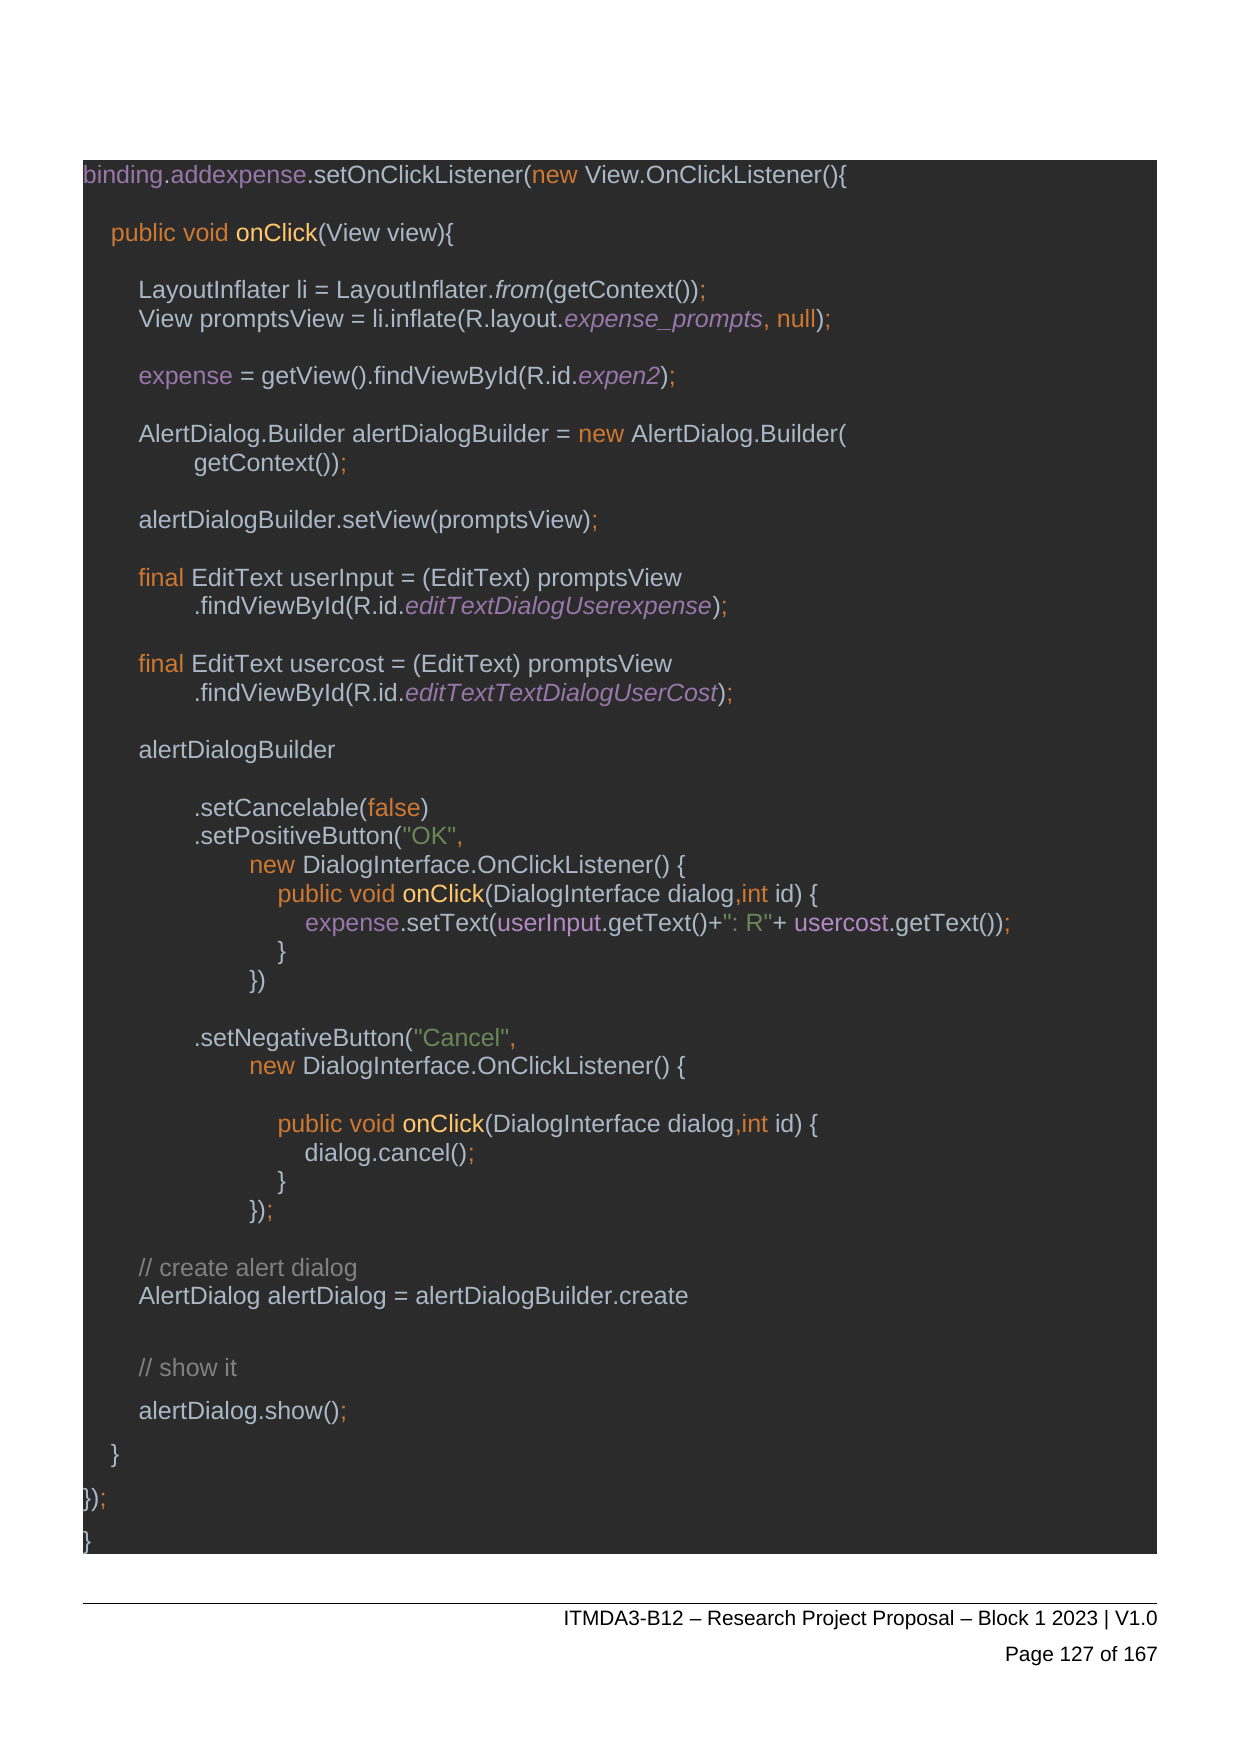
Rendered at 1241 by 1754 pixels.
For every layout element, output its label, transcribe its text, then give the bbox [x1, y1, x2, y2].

text LayoutInflater li = LayoutInflater.from(getContext()); View promptsView = li.inflate(R.layout.expense_prompts, null); expense = getView().findViewById(R.id.expen2); [83, 246, 1157, 390]
text .setCancelable(false) .setPositiveButton("OK", new DialogInterface.OnClickListener() { public void onClick(DialogInterface dialog,int id) { expense.setText(userInput.getText()+": R"+ usercost.getText()); } }) [83, 764, 1157, 994]
text binding.addexpense.setOnClickListener(new View.OnClickListener(){ [83, 160, 1157, 189]
text public void onClick(DialogInterface dialog,int id) { dialog.cancel(); } }); [83, 1080, 1157, 1224]
text .setNegativeButton("Cancel", new DialogInterface.OnClickListener() { [83, 994, 1157, 1080]
text AlertDialog.Builder alertDialogBuilder = new AlertDialog.Builder( getContext()); [83, 390, 1157, 476]
text alertDialogBuilder.setView(promptsView); [83, 476, 1157, 534]
text public void onClick(View view){ [83, 189, 1157, 246]
text // create alert dialog AlertDialog alertDialog = alertDialogBuilder.create [83, 1224, 1157, 1310]
text // show it alertDialog.show(); } }); } [83, 1310, 1157, 1554]
text final EditText usercost = (EditText) promptsView .findViewById(R.id.editTextTextDialogUserCost); alertDialogBuilder [83, 620, 1157, 764]
text final EditText userInput = (EditText) promptsView .findViewById(R.id.editTextDialogUserexpense); [83, 534, 1157, 620]
